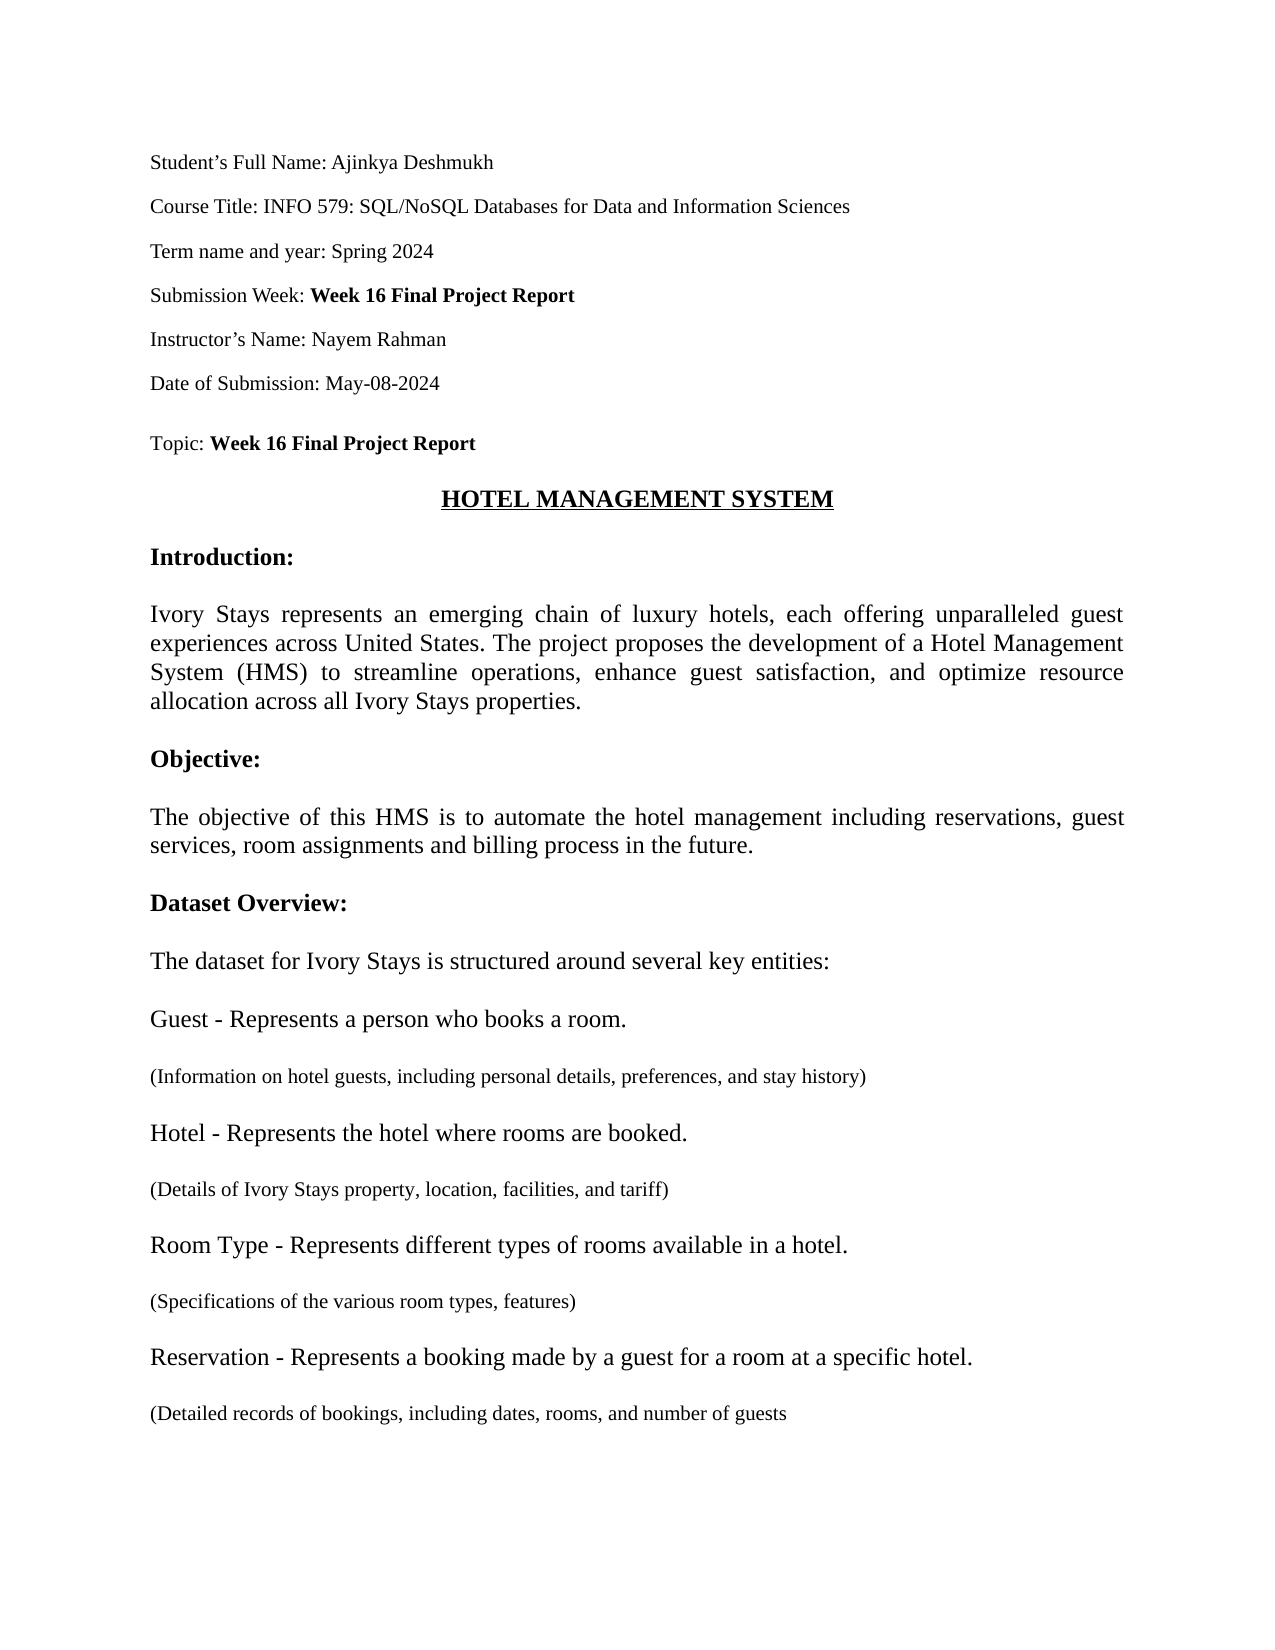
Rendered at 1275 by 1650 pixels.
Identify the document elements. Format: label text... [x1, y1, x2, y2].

text Hotel - Represents the hotel where rooms are booked. [150, 1118, 1125, 1146]
text The dataset for Ivory Stays is structured around several key entities: [150, 946, 1125, 975]
text (Detailed records of bookings, including dates, rooms, and number of guests [150, 1400, 1125, 1425]
text Room Type - Represents different types of rooms available in a hotel. [150, 1230, 1125, 1258]
text (Specifications of the various room types, features) [150, 1288, 1125, 1313]
text Introduction: [150, 542, 1125, 570]
text Course Title: INFO 579: SQL/NoSQL Databases for Data and Information Sciences [150, 194, 1125, 218]
text Term name and year: Spring 2024 [150, 238, 1125, 263]
text (Details of Ivory Stays property, location, facilities, and tariff) [150, 1176, 1125, 1201]
text Ivory Stays represents an emerging chain of luxury hotels, each offering unparalleled guest experiences across United States. The project proposes the development of a Hotel Management System (HMS) to streamline operations, enhance guest satisfaction, and optimize resource allocation across all Ivory Stays properties. [150, 599, 1125, 714]
text (Information on hotel guests, including personal details, preferences, and stay history) [150, 1062, 1125, 1088]
text Student’s Full Name: Ajinkya Deshmukh [150, 150, 1125, 174]
text Submission Week: Week 16 Final Project Report [150, 283, 1125, 307]
text Dataset Overview: [150, 888, 1125, 917]
text Reservation - Represents a booking made by a guest for a room at a specific hotel. [150, 1342, 1125, 1371]
text Instructor’s Name: Nayem Rahman [150, 327, 1125, 351]
text Guest - Represents a person who books a room. [150, 1004, 1125, 1033]
text Objective: [150, 744, 1125, 772]
text Date of Submission: May-08-2024 [150, 371, 1125, 395]
text HOTEL MANAGEMENT SYSTEM [150, 484, 1125, 512]
text Topic: Week 16 Final Project Report [150, 428, 1125, 454]
text The objective of this HMS is to automate the hotel management including reservations, guest services, room assignments and billing process in the future. [150, 802, 1125, 859]
